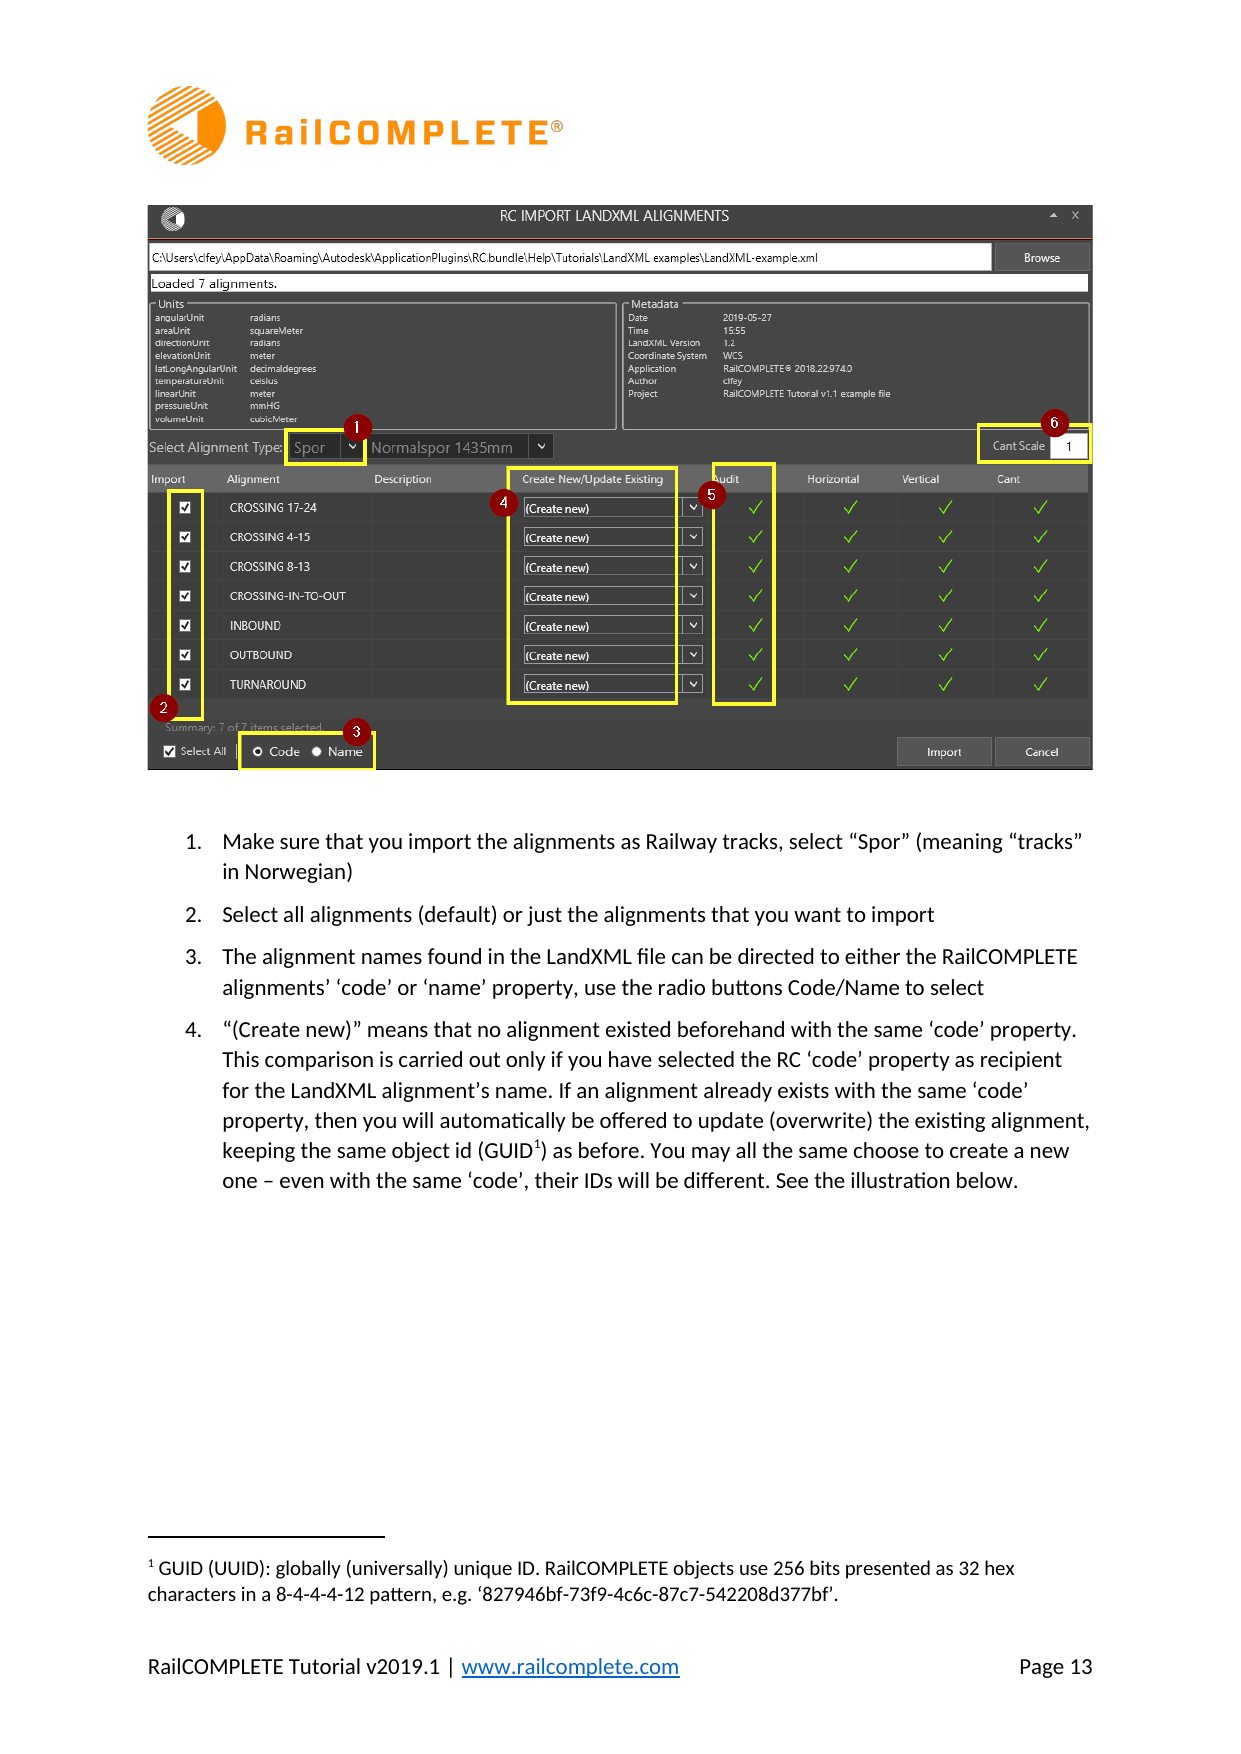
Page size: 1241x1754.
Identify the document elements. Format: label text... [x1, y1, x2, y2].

list Select all alignments (default) or just the alignments that you want to import [185, 900, 1093, 928]
picture [147, 205, 1093, 770]
picture [147, 86, 573, 165]
list “(Create new)” means that no alignment existed beforehand with the same ‘code’ property. This comparison is carried out only if you have selected the RC ‘code’ property as recipient for the LandXML alignment’s name. If an alignment already exists with the same ‘code’ property, then you will automatically be offered to update (overwrite) the existing alignment, keeping the same object id (GUID) as before. You may all the same choose to create a new one – even with the same ‘code’, their IDs will be different. See the illustration below. [185, 1015, 1093, 1194]
list The alignment names found in the LandXML file can be directed to either the RailCOMPLETE alignments’ ‘code’ or ‘name’ property, use the radio buttons Code/Name to select [185, 942, 1093, 1001]
list Make sure that you import the alignments as Railway tracks, select “Spor” (meaning “tracks” in Norwegian) [185, 827, 1093, 885]
